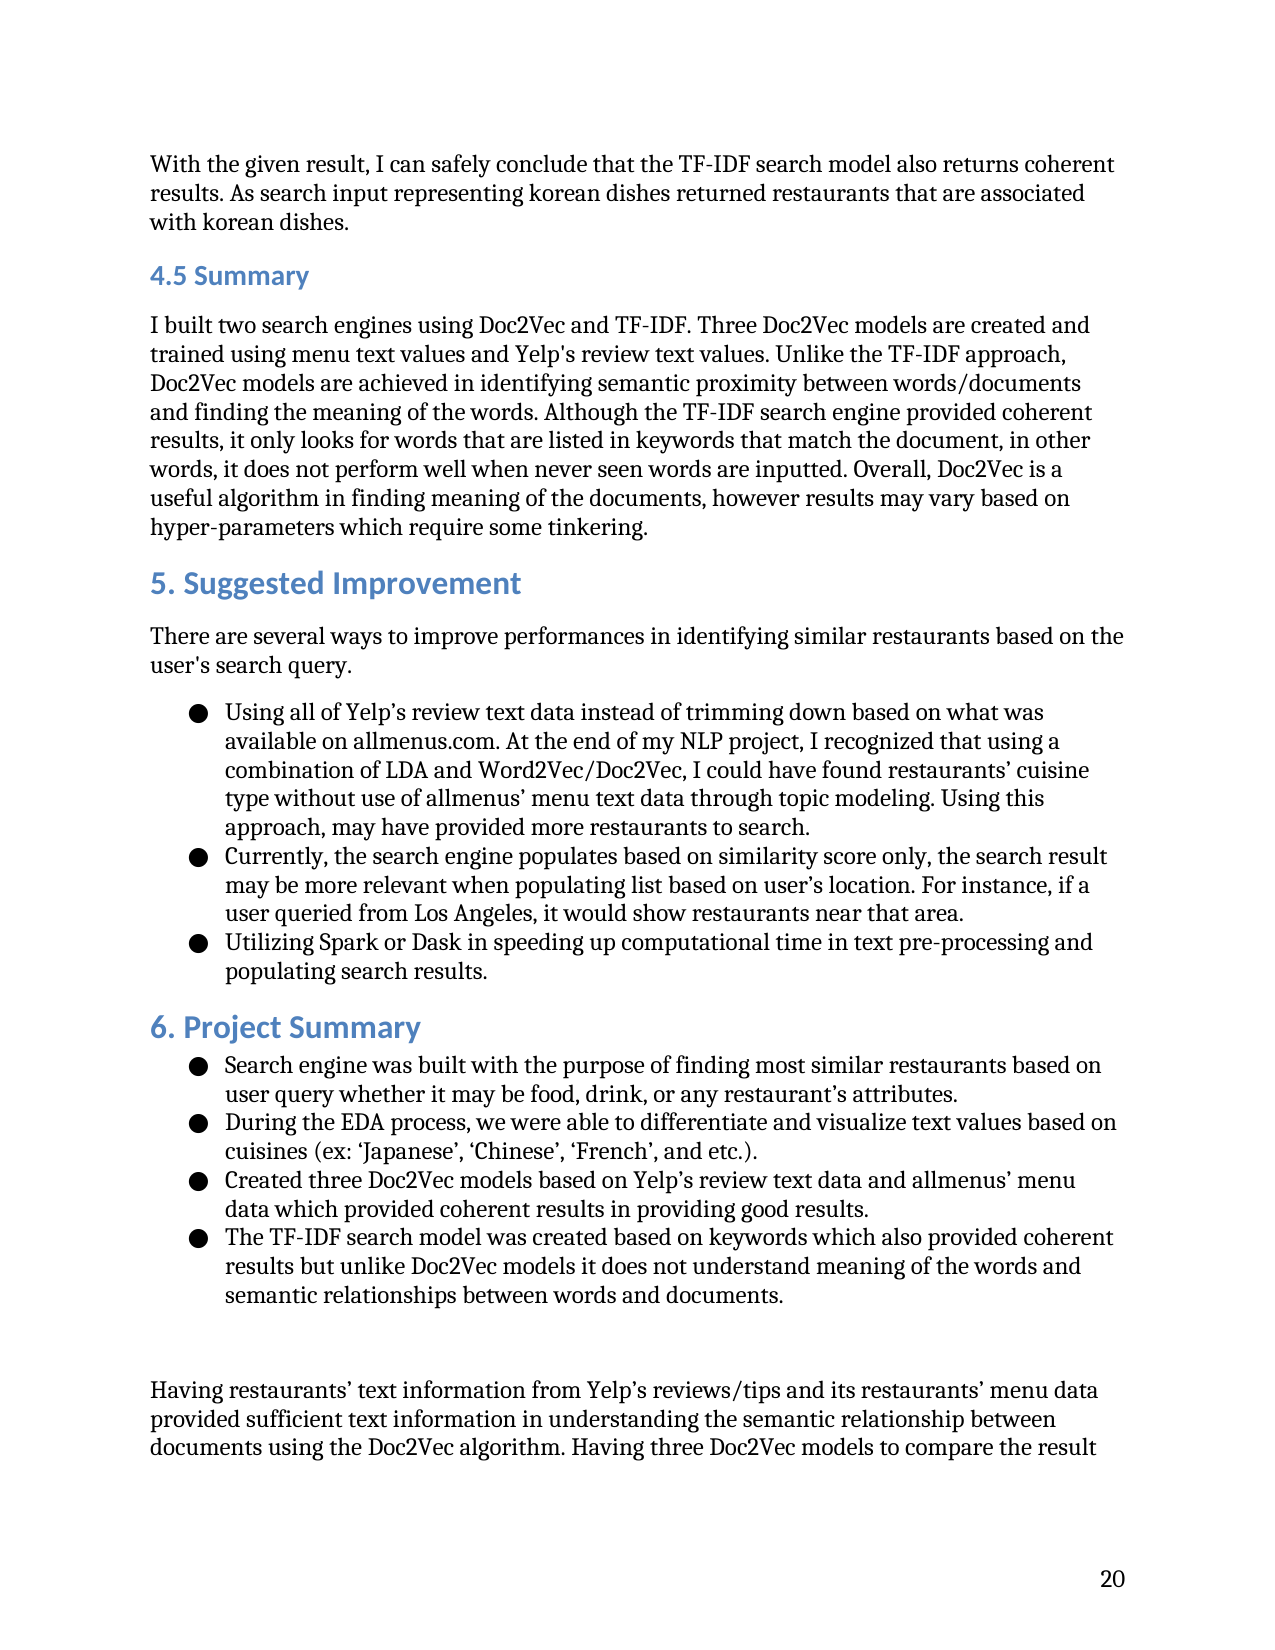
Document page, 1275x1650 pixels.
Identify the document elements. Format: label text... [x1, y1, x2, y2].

subtitle 6. Project Summary [150, 1006, 1125, 1047]
text With the given result, I can safely conclude that the TF-IDF search model also returns coherent results. As search input representing korean dishes returned restaurants that are associated with korean dishes. [150, 150, 1125, 236]
list The TF-IDF search model was created based on keywords which also provided coherent results but unlike Doc2Vec models it does not understand meaning of the words and semantic relationships between words and documents. [187, 1223, 1125, 1309]
text There are several ways to improve performances in identifying similar restaurants based on the user's search query. [150, 622, 1125, 679]
list Search engine was built with the purpose of finding most similar restaurants based on user query whether it may be food, drink, or any restaurant’s attributes. [187, 1051, 1125, 1108]
list Using all of Yelp’s review text data instead of trimming down based on what was available on allmenus.com. At the end of my NLP project, I recognized that using a combination of LDA and Word2Vec/Doc2Vec, I could have found restaurants’ cuisine type without use of allmenus’ menu text data through topic modeling. Using this approach, may have provided more restaurants to search. [187, 698, 1125, 842]
list Utilizing Spark or Dask in speeding up computational time in text pre-processing and populating search results. [187, 928, 1125, 986]
text I built two search engines using Doc2Vec and TF-IDF. Three Doc2Vec models are created and trained using menu text values and Yelp's review text values. Unlike the TF-IDF approach, Doc2Vec models are achieved in identifying semantic proximity between words/documents and finding the meaning of the words. Although the TF-IDF search engine provided coherent results, it only looks for words that are listed in keywords that match the document, in other words, it does not perform well when never seen words are inputted. Overall, Doc2Vec is a useful algorithm in finding meaning of the documents, however results may vary based on hyper-parameters which require some tinkering. [150, 311, 1125, 541]
list Created three Doc2Vec models based on Yelp’s review text data and allmenus’ menu data which provided coherent results in providing good results. [187, 1166, 1125, 1223]
list Currently, the search engine populates based on similarity score only, the search result may be more relevant when populating list based on user’s location. For instance, if a user queried from Los Angeles, it would show restaurants near that area. [187, 842, 1125, 928]
list During the EDA process, we were able to differentiate and visualize text values based on cuisines (ex: ‘Japanese’, ‘Chinese’, ‘French’, and etc.). [187, 1108, 1125, 1166]
subtitle 5. Suggested Improvement [150, 562, 1125, 603]
subtitle 4.5 Summary [150, 257, 1125, 293]
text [150, 1376, 1125, 1462]
